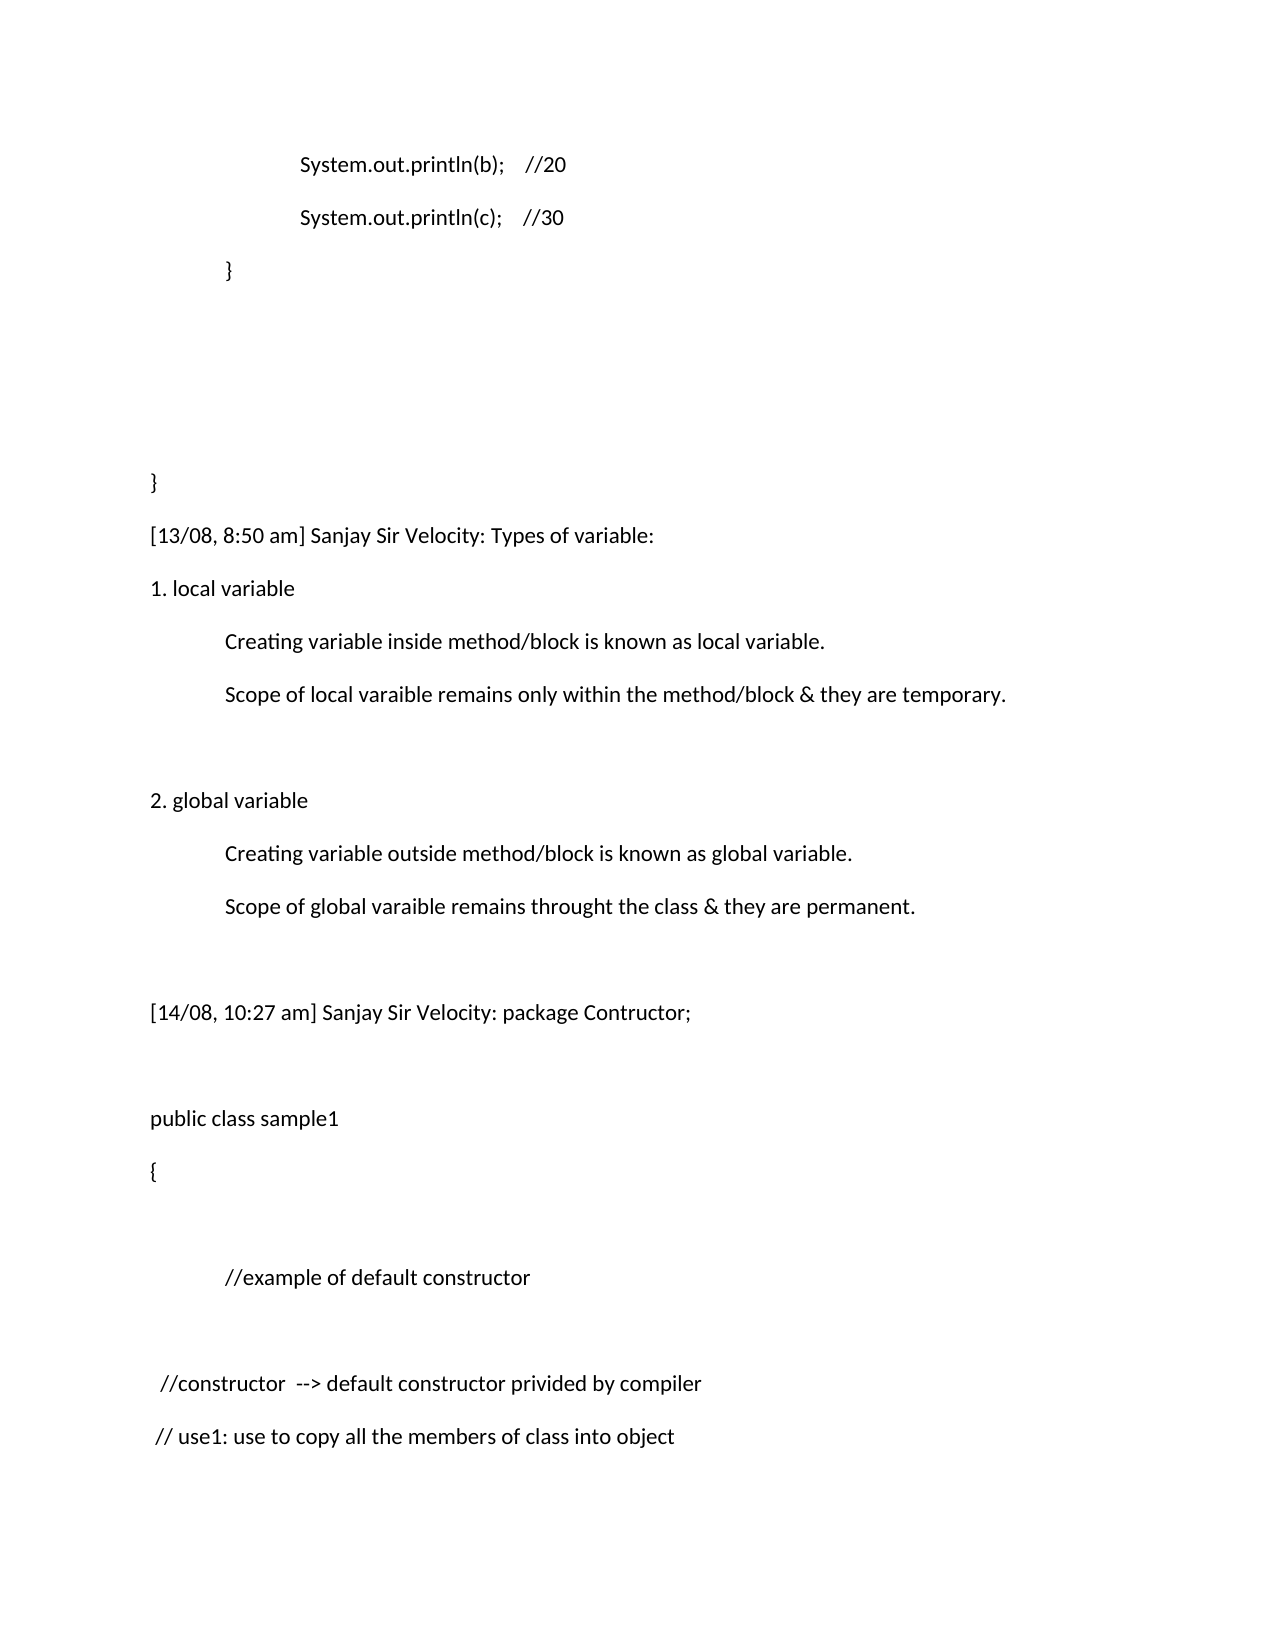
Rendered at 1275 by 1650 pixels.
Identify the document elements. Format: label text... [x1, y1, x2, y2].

text } [150, 256, 1125, 284]
text System.out.println(c); //30 [150, 203, 1125, 231]
text System.out.println(b); //20 [150, 150, 1125, 178]
text 2. global variable [150, 786, 1125, 814]
text //example of default constructor [150, 1263, 1125, 1291]
text Scope of local varaible remains only within the method/block & they are temporary. [150, 680, 1125, 708]
text 1. local variable [150, 574, 1125, 602]
text //constructor --> default constructor privided by compiler [150, 1369, 1125, 1397]
text Creating variable inside method/block is known as local variable. [150, 627, 1125, 655]
text } [150, 468, 1125, 496]
text [14/08, 10:27 am] Sanjay Sir Velocity: package Contructor; [150, 998, 1125, 1026]
text Creating variable outside method/block is known as global variable. [150, 839, 1125, 867]
text // use1: use to copy all the members of class into object [150, 1422, 1125, 1451]
text { [150, 1157, 1125, 1185]
text [13/08, 8:50 am] Sanjay Sir Velocity: Types of variable: [150, 521, 1125, 549]
text public class sample1 [150, 1104, 1125, 1132]
text Scope of global varaible remains throught the class & they are permanent. [150, 892, 1125, 920]
